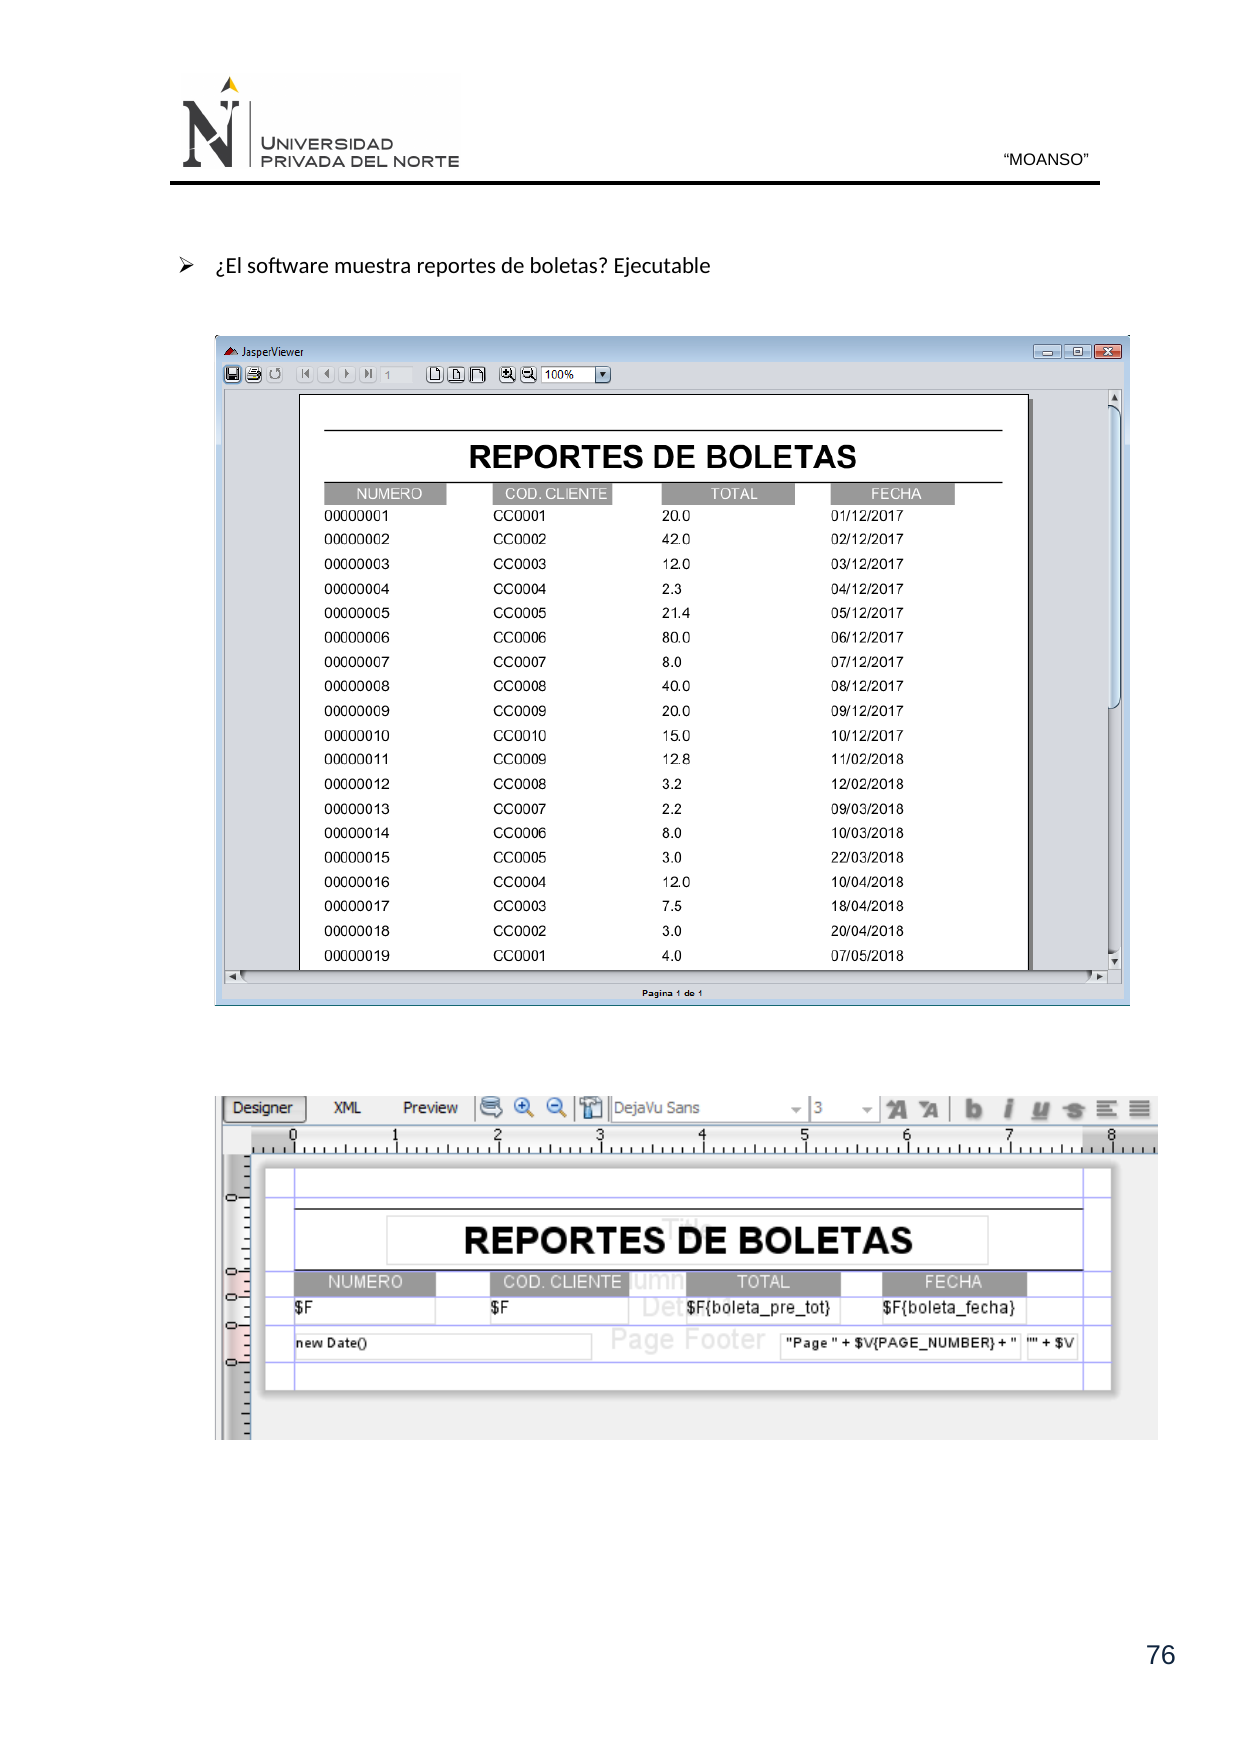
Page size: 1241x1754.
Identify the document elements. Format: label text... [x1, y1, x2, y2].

picture [214, 335, 1130, 1006]
picture [214, 1096, 1158, 1440]
list ¿El software muestra reportes de boletas? Ejecutable [177, 251, 1092, 279]
picture [181, 73, 462, 169]
